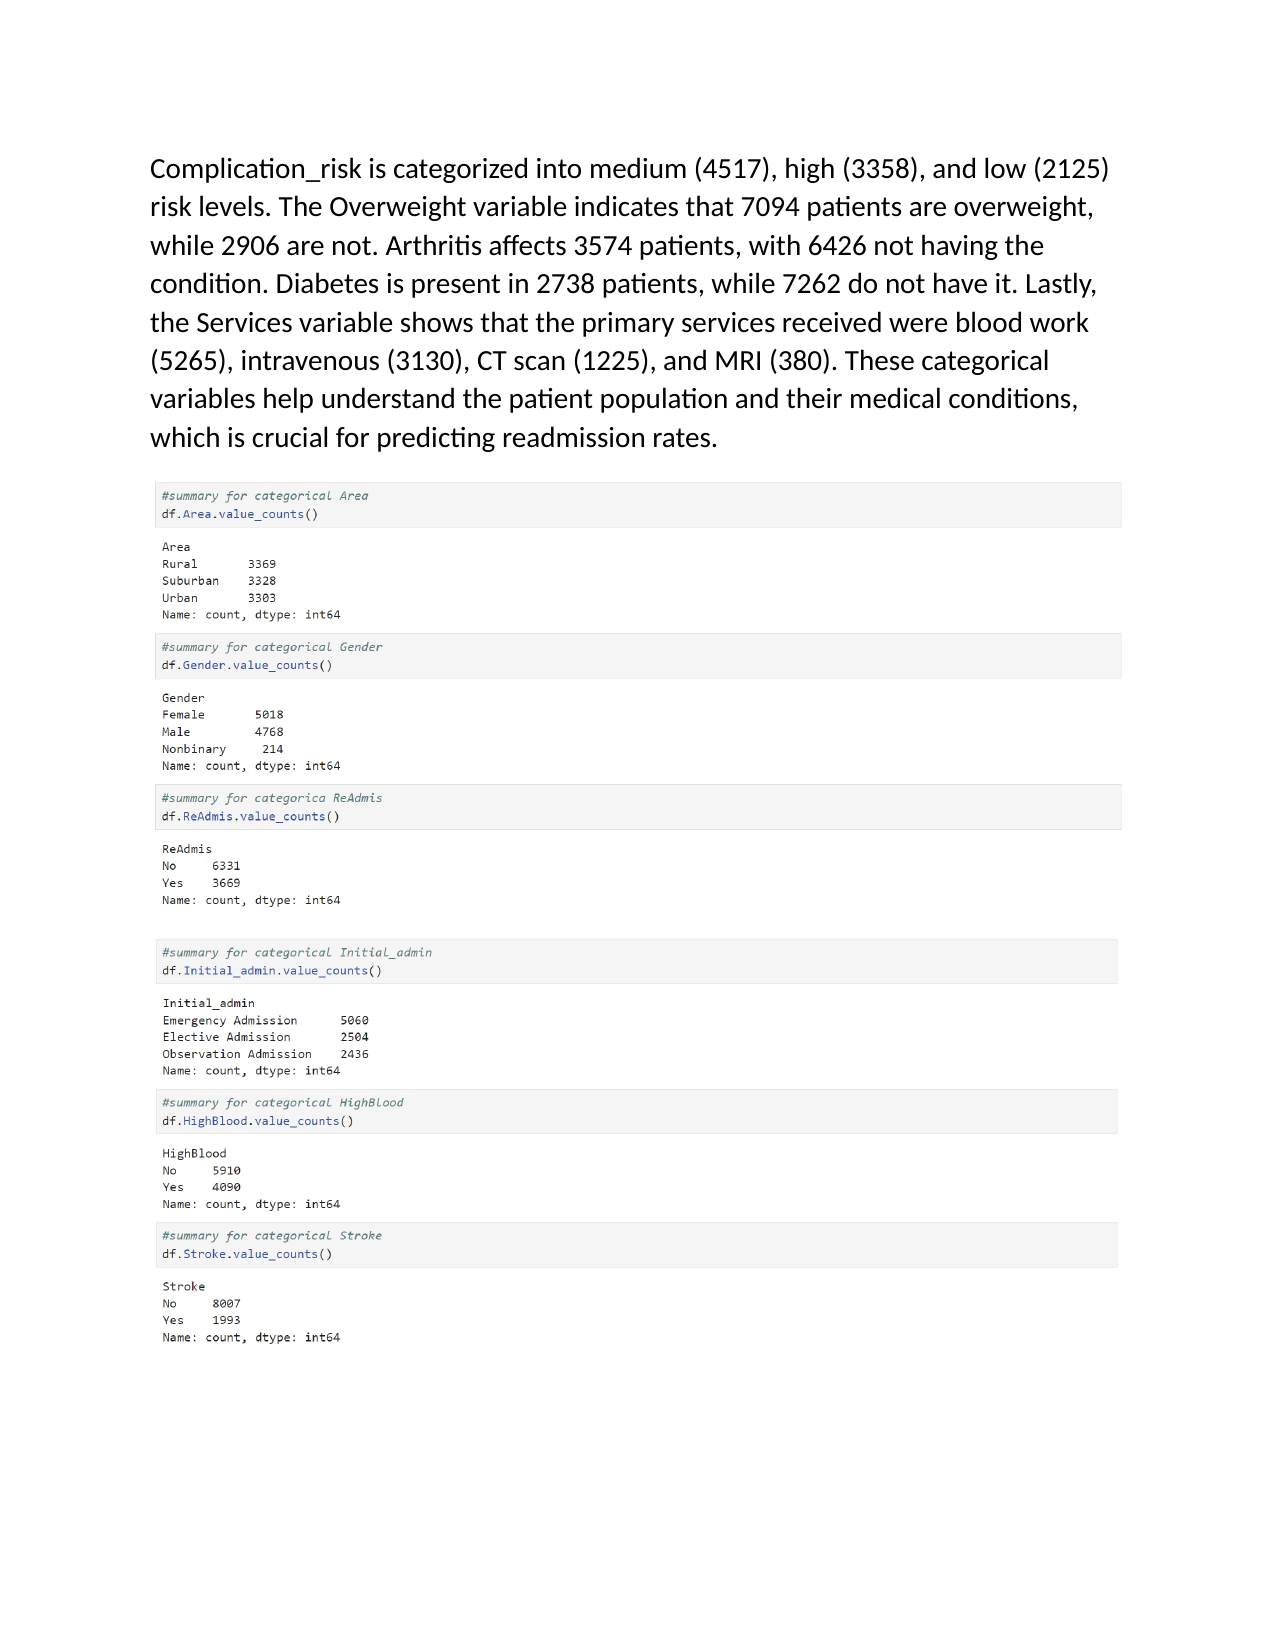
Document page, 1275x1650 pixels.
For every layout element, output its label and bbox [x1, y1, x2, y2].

picture [150, 933, 1125, 1346]
picture [150, 474, 1125, 915]
text [150, 150, 1125, 455]
